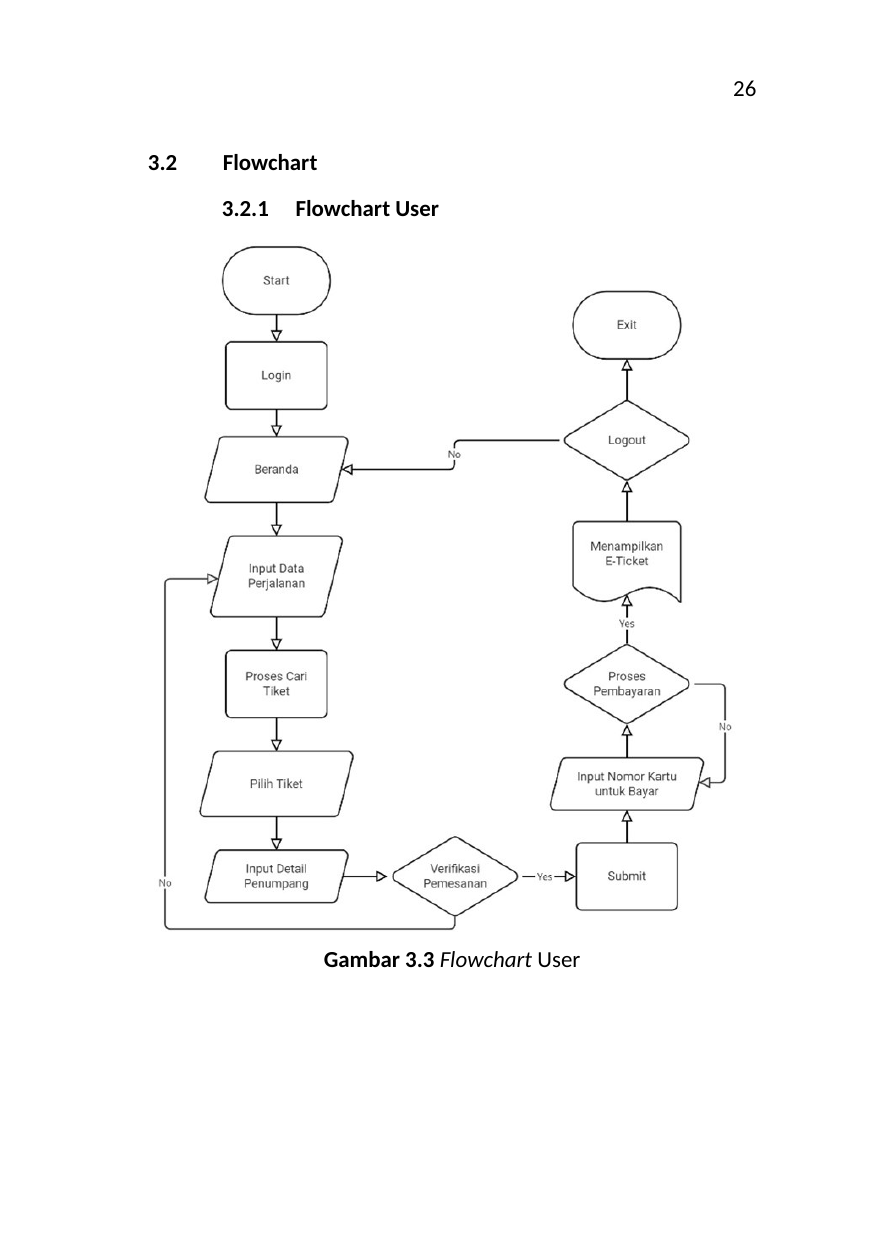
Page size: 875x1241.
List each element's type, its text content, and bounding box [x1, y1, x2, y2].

picture [147, 235, 749, 942]
subtitle Flowchart User [222, 194, 756, 222]
text Gambar 3.3 Flowchart User [148, 946, 756, 973]
subtitle Flowchart [148, 148, 756, 176]
